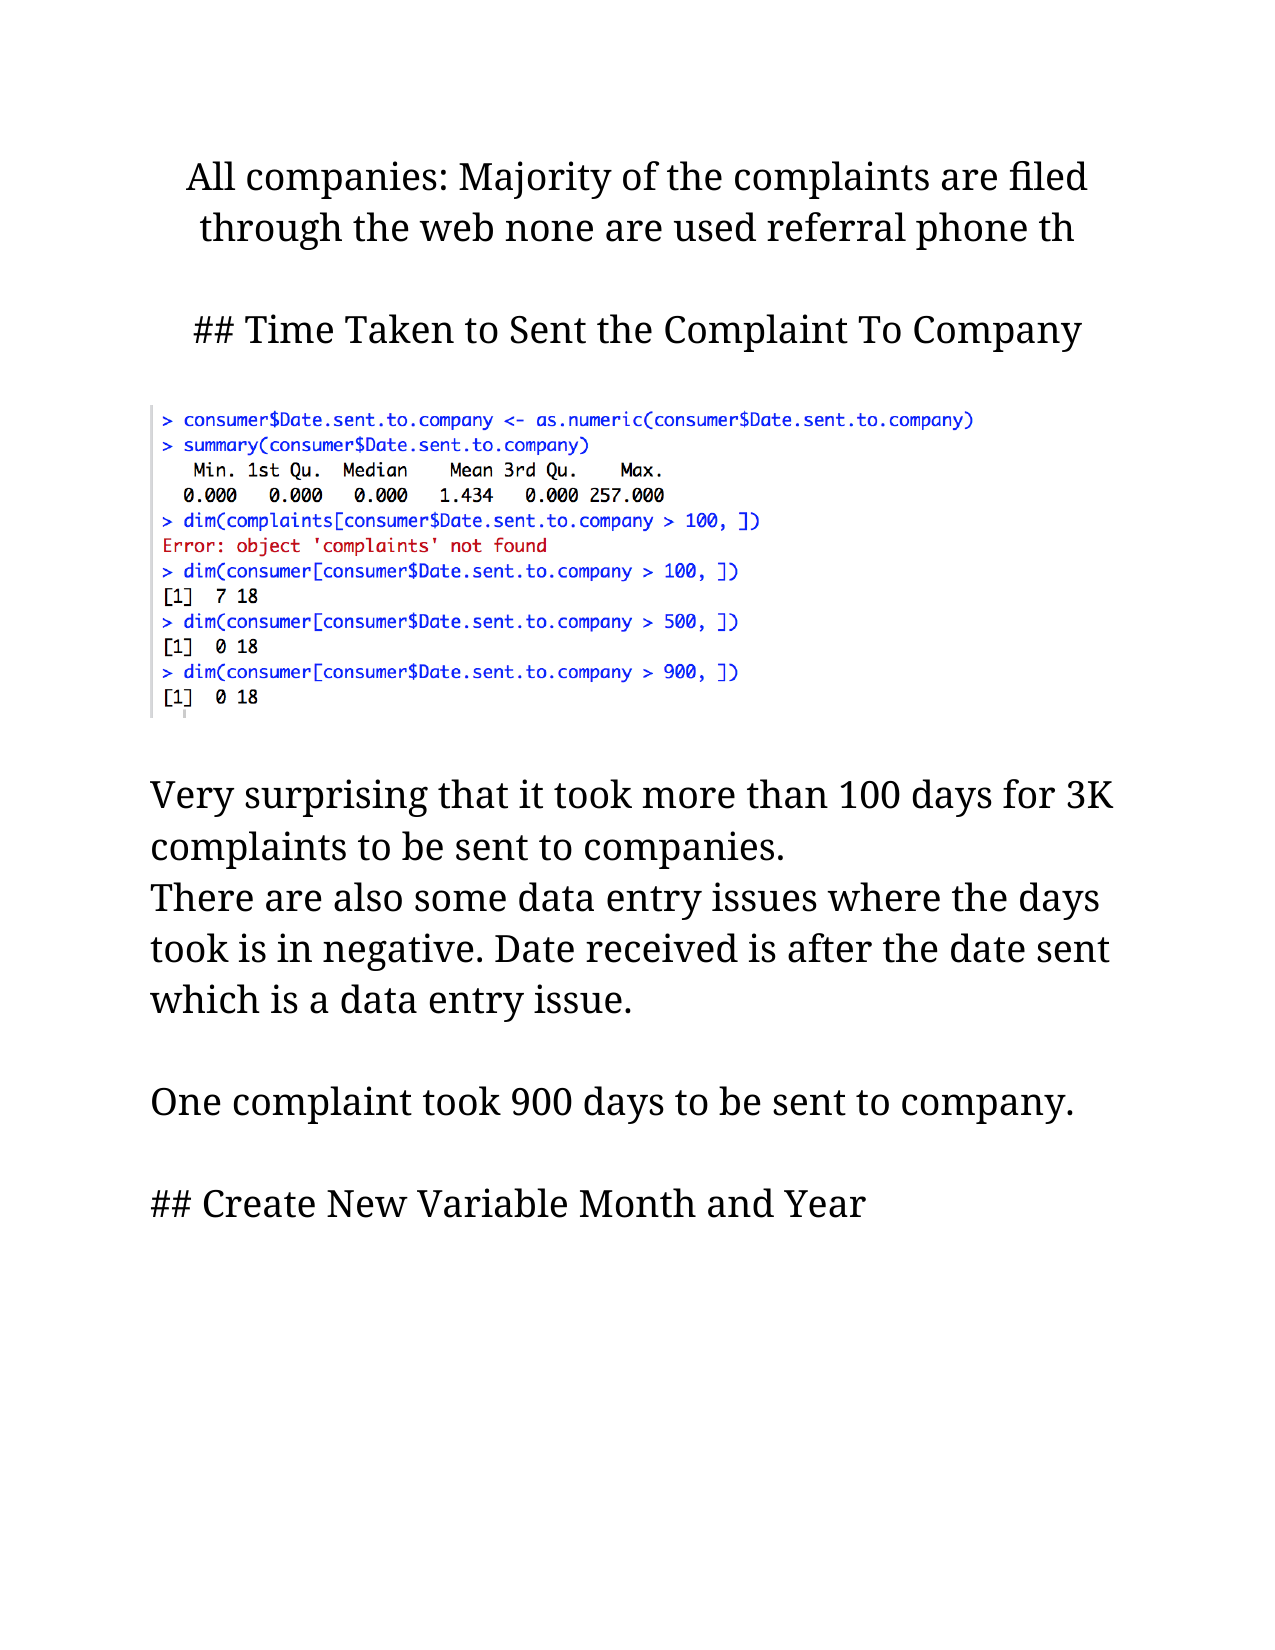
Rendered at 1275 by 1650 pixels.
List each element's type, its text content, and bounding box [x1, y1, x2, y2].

text All companies: Majority of the complaints are filed through the web none are used referral phone th [150, 150, 1125, 252]
picture [150, 405, 1125, 718]
text There are also some data entry issues where the days took is in negative. Date received is after the date sent which is a data entry issue. [150, 871, 1125, 1024]
text ## Time Taken to Sent the Complaint To Company [150, 303, 1125, 354]
text ## Create New Variable Month and Year [150, 1177, 1125, 1228]
text One complaint took 900 days to be sent to company. [150, 1075, 1125, 1126]
text Very surprising that it took more than 100 days for 3K complaints to be sent to companies. [150, 769, 1125, 871]
